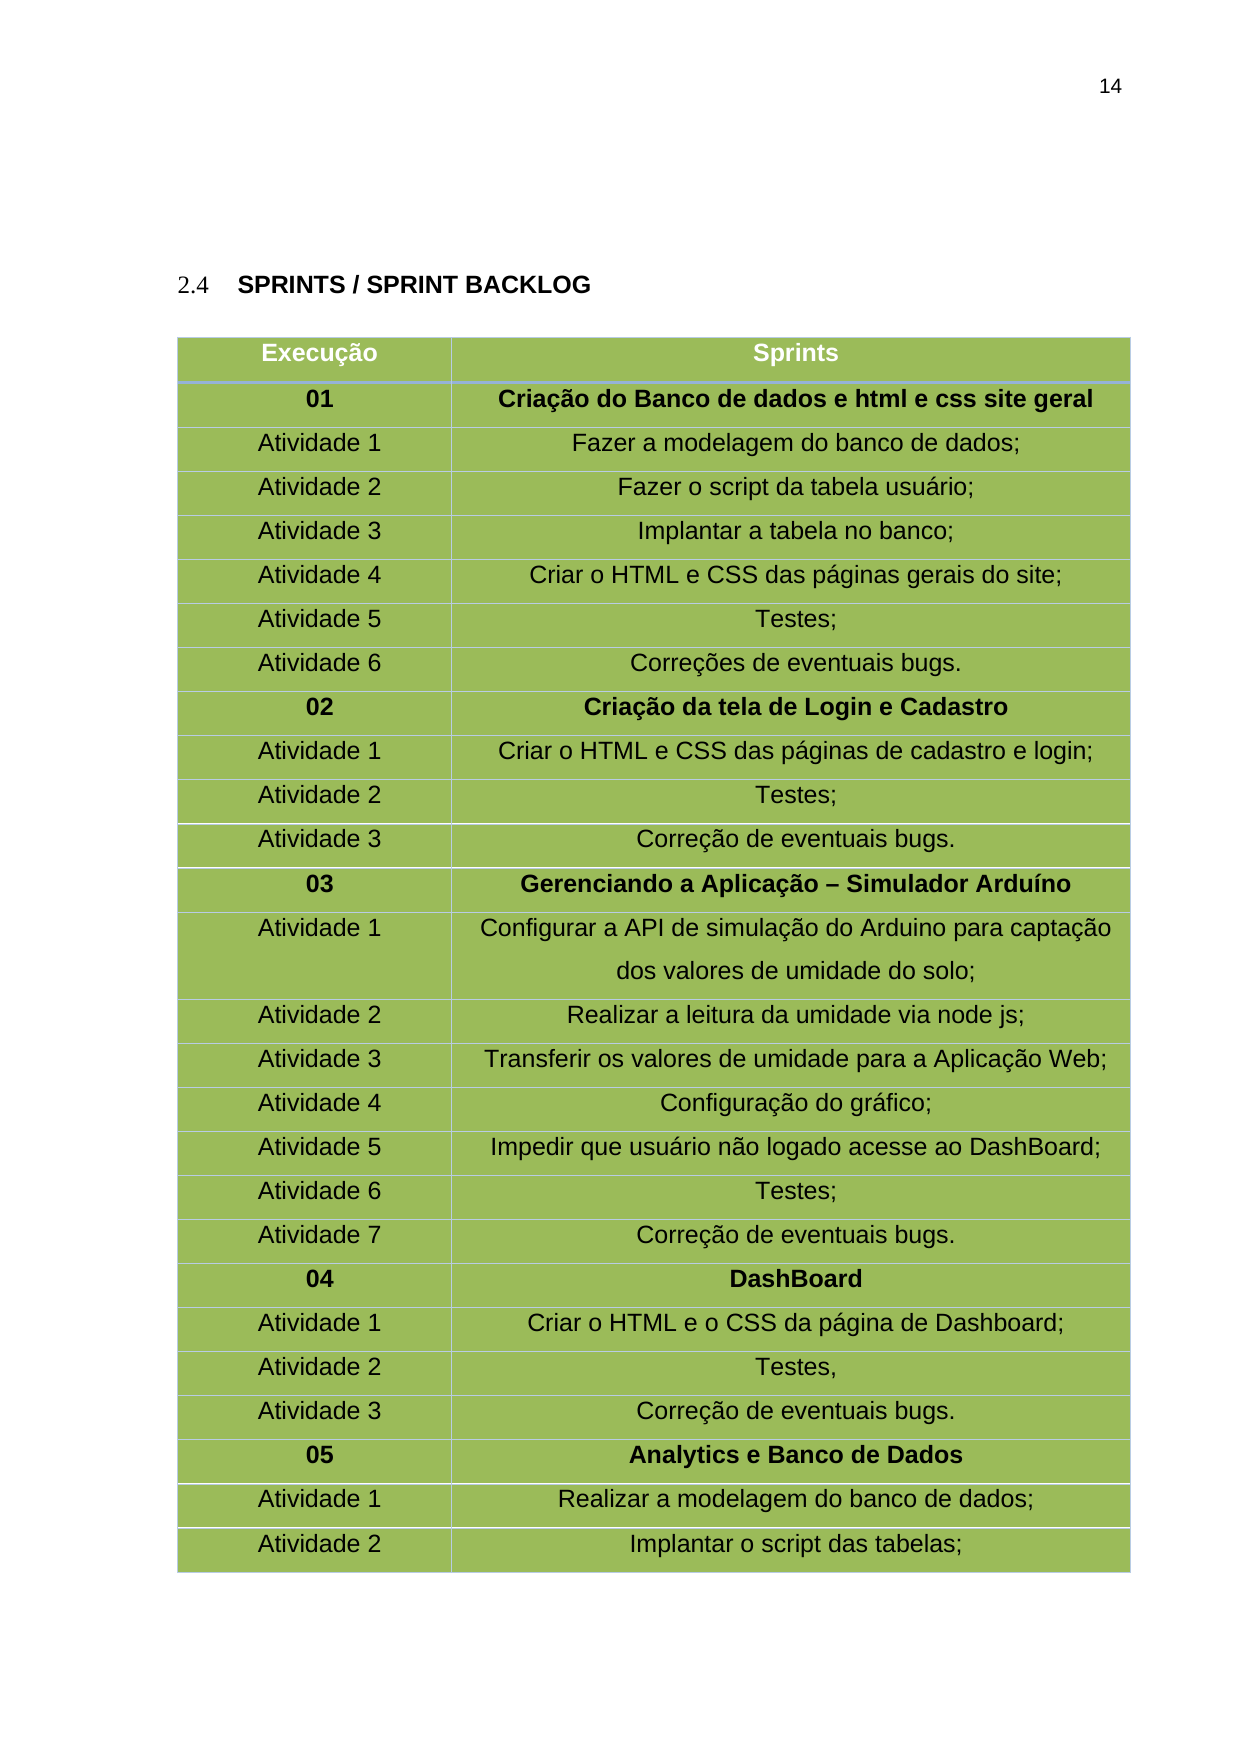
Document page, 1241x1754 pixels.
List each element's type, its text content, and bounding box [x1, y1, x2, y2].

table_cell Implantar a tabela no banco; [452, 516, 1130, 559]
table_cell Testes, [452, 1352, 1130, 1395]
table_cell Atividade 1 [178, 1485, 451, 1527]
table_cell Atividade 2 [178, 780, 451, 823]
table_cell 04 [178, 1264, 451, 1307]
table_cell 01 [178, 384, 451, 427]
table_cell Testes; [452, 604, 1130, 647]
table_cell Atividade 1 [178, 736, 451, 779]
table_cell Configuração do gráfico; [452, 1088, 1130, 1131]
subtitle Sprints / sprint backlog [177, 270, 1122, 299]
table_cell Criar o HTML e o CSS da página de Dashboard; [452, 1308, 1130, 1351]
table_cell Atividade 2 [178, 472, 451, 515]
table_cell Criar o HTML e CSS das páginas gerais do site; [452, 560, 1130, 603]
table_cell Impedir que usuário não logado acesse ao DashBoard; [452, 1132, 1130, 1175]
table_cell 02 [178, 692, 451, 735]
table_cell Realizar a leitura da umidade via node js; [452, 1000, 1130, 1043]
table_cell Criação da tela de Login e Cadastro [452, 692, 1130, 735]
table_cell Testes; [452, 780, 1130, 823]
table_cell Atividade 1 [178, 428, 451, 471]
table_cell Fazer a modelagem do banco de dados; [452, 428, 1130, 471]
table_cell Atividade 2 [178, 1529, 451, 1572]
table_cell Correções de eventuais bugs. [452, 648, 1130, 691]
table_cell Atividade 5 [178, 1132, 451, 1175]
table_cell Atividade 1 [178, 1308, 451, 1351]
table_cell Atividade 2 [178, 1352, 451, 1395]
table_cell Analytics e Banco de Dados [452, 1440, 1130, 1483]
table_cell 05 [178, 1440, 451, 1483]
table_cell Realizar a modelagem do banco de dados; [452, 1485, 1130, 1527]
table_cell Criação do Banco de dados e html e css site geral [452, 384, 1130, 427]
table_cell Atividade 4 [178, 1088, 451, 1131]
table_cell Atividade 6 [178, 648, 451, 691]
table_cell Atividade 3 [178, 516, 451, 559]
table_cell Testes; [452, 1176, 1130, 1219]
table_cell Atividade 7 [178, 1220, 451, 1263]
table_cell Atividade 2 [178, 1000, 451, 1043]
table_cell Transferir os valores de umidade para a Aplicação Web; [452, 1044, 1130, 1087]
table_cell Gerenciando a Aplicação – Simulador Arduíno [452, 869, 1130, 912]
table_cell Fazer o script da tabela usuário; [452, 472, 1130, 515]
table_cell Atividade 4 [178, 560, 451, 603]
table_cell Atividade 6 [178, 1176, 451, 1219]
table_cell Correção de eventuais bugs. [452, 1220, 1130, 1263]
table_cell Atividade 3 [178, 1396, 451, 1439]
table_header Sprints [452, 338, 1130, 381]
table_cell Implantar o script das tabelas; [452, 1529, 1130, 1572]
table_cell Configurar a API de simulação do Arduino para captação dos valores de umidade do solo; [452, 913, 1130, 999]
table_cell Criar o HTML e CSS das páginas de cadastro e login; [452, 736, 1130, 779]
table_cell Correção de eventuais bugs. [452, 825, 1130, 867]
table_cell Atividade 3 [178, 1044, 451, 1087]
table_cell 03 [178, 869, 451, 912]
table_cell Atividade 5 [178, 604, 451, 647]
table_cell Atividade 1 [178, 913, 451, 999]
table_cell DashBoard [452, 1264, 1130, 1307]
table_header Execução [178, 338, 451, 381]
table_cell Correção de eventuais bugs. [452, 1396, 1130, 1439]
table_cell Atividade 3 [178, 825, 451, 867]
